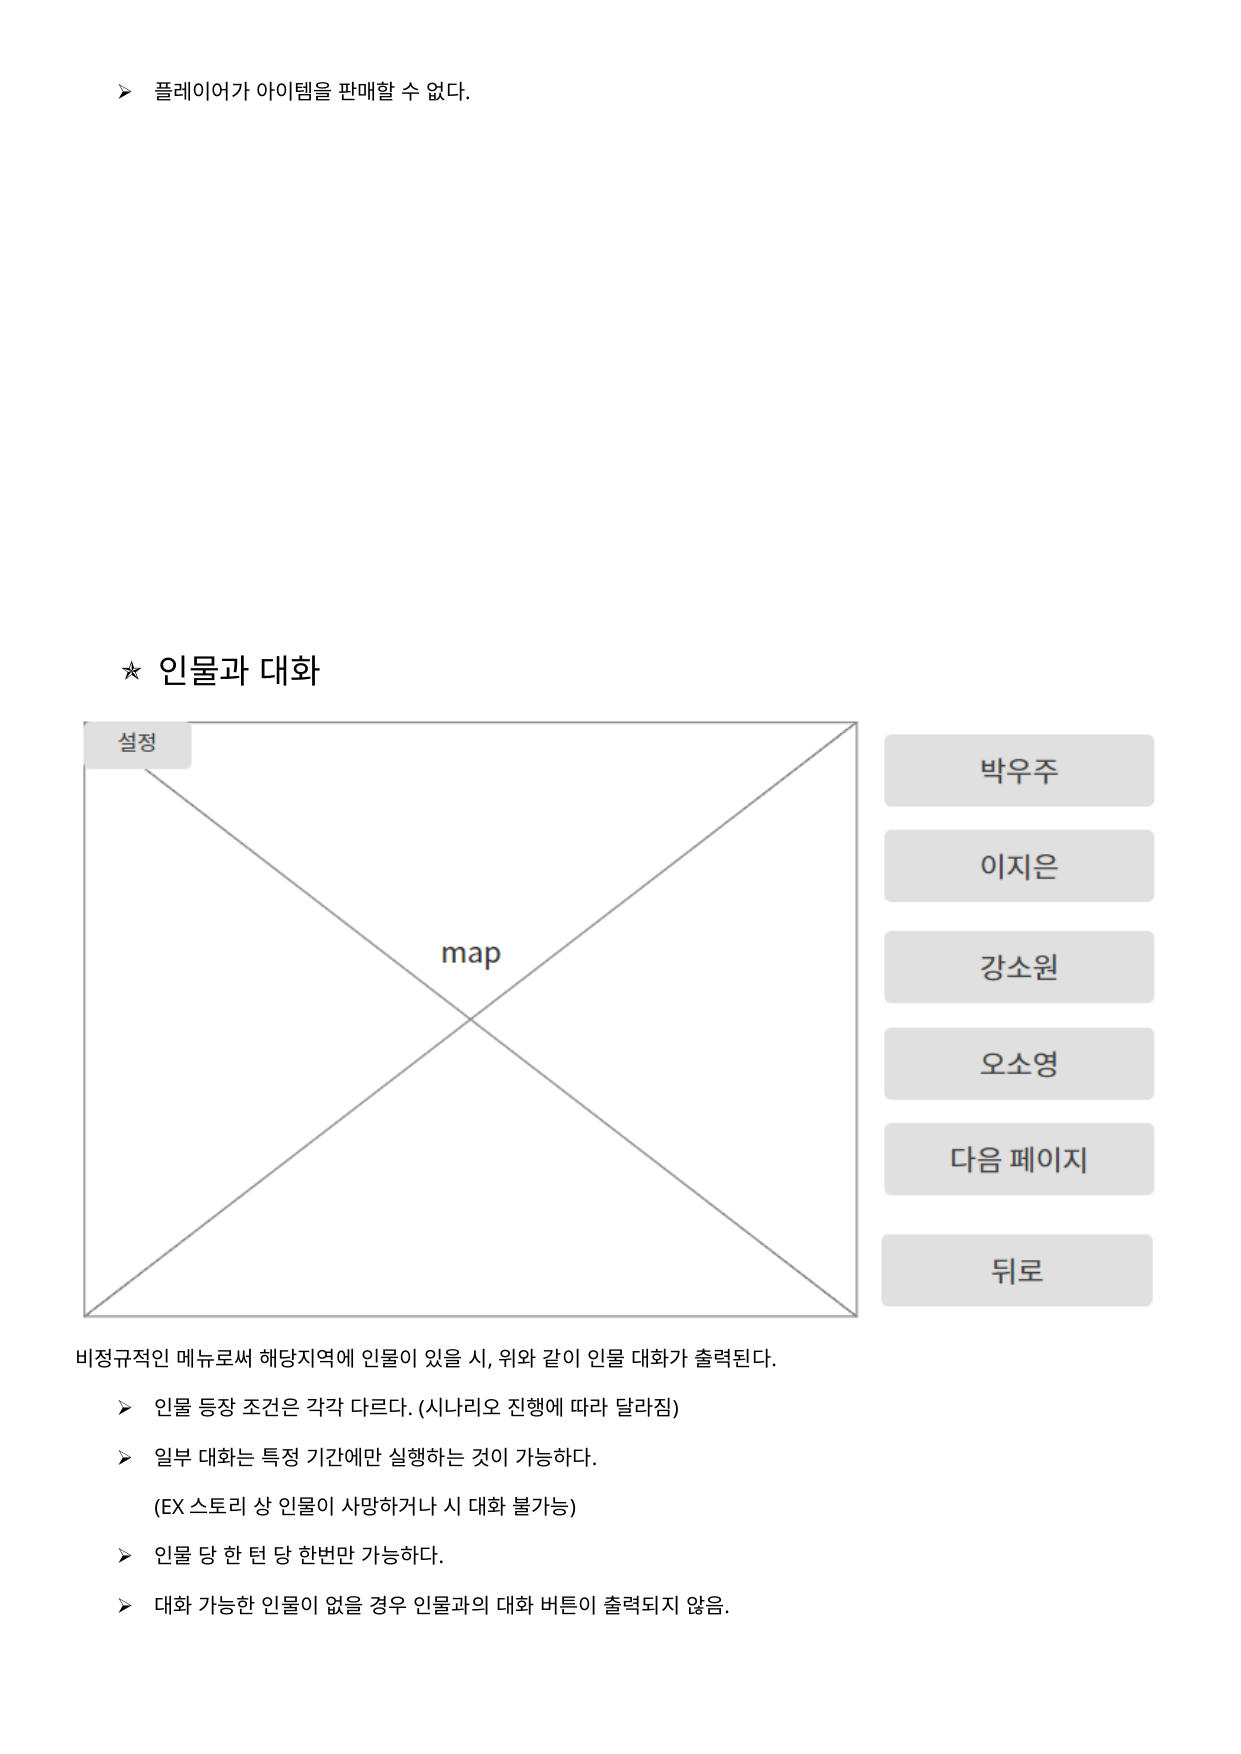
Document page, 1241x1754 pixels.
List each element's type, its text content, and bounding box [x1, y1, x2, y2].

list (EX 스토리 상 인물이 사망하거나 시 대화 불가능) [154, 1490, 1165, 1521]
text 비정규적인 메뉴로써 해당지역에 인물이 있을 시, 위와 같이 인물 대화가 출력된다. [75, 1342, 1165, 1372]
list 인물 당 한 턴 당 한번만 가능하다. [117, 1540, 1165, 1570]
list 일부 대화는 특정 기간에만 실행하는 것이 가능하다. [117, 1441, 1165, 1471]
list 플레이어가 아이템을 판매할 수 없다. [117, 75, 1165, 105]
text 인물과 대화 [117, 644, 1165, 693]
list 대화 가능한 인물이 없을 경우 인물과의 대화 버튼이 출력되지 않음. [117, 1589, 1165, 1619]
picture [75, 713, 1166, 1324]
list 인물 등장 조건은 각각 다르다. (시나리오 진행에 따라 달라짐) [117, 1392, 1165, 1422]
